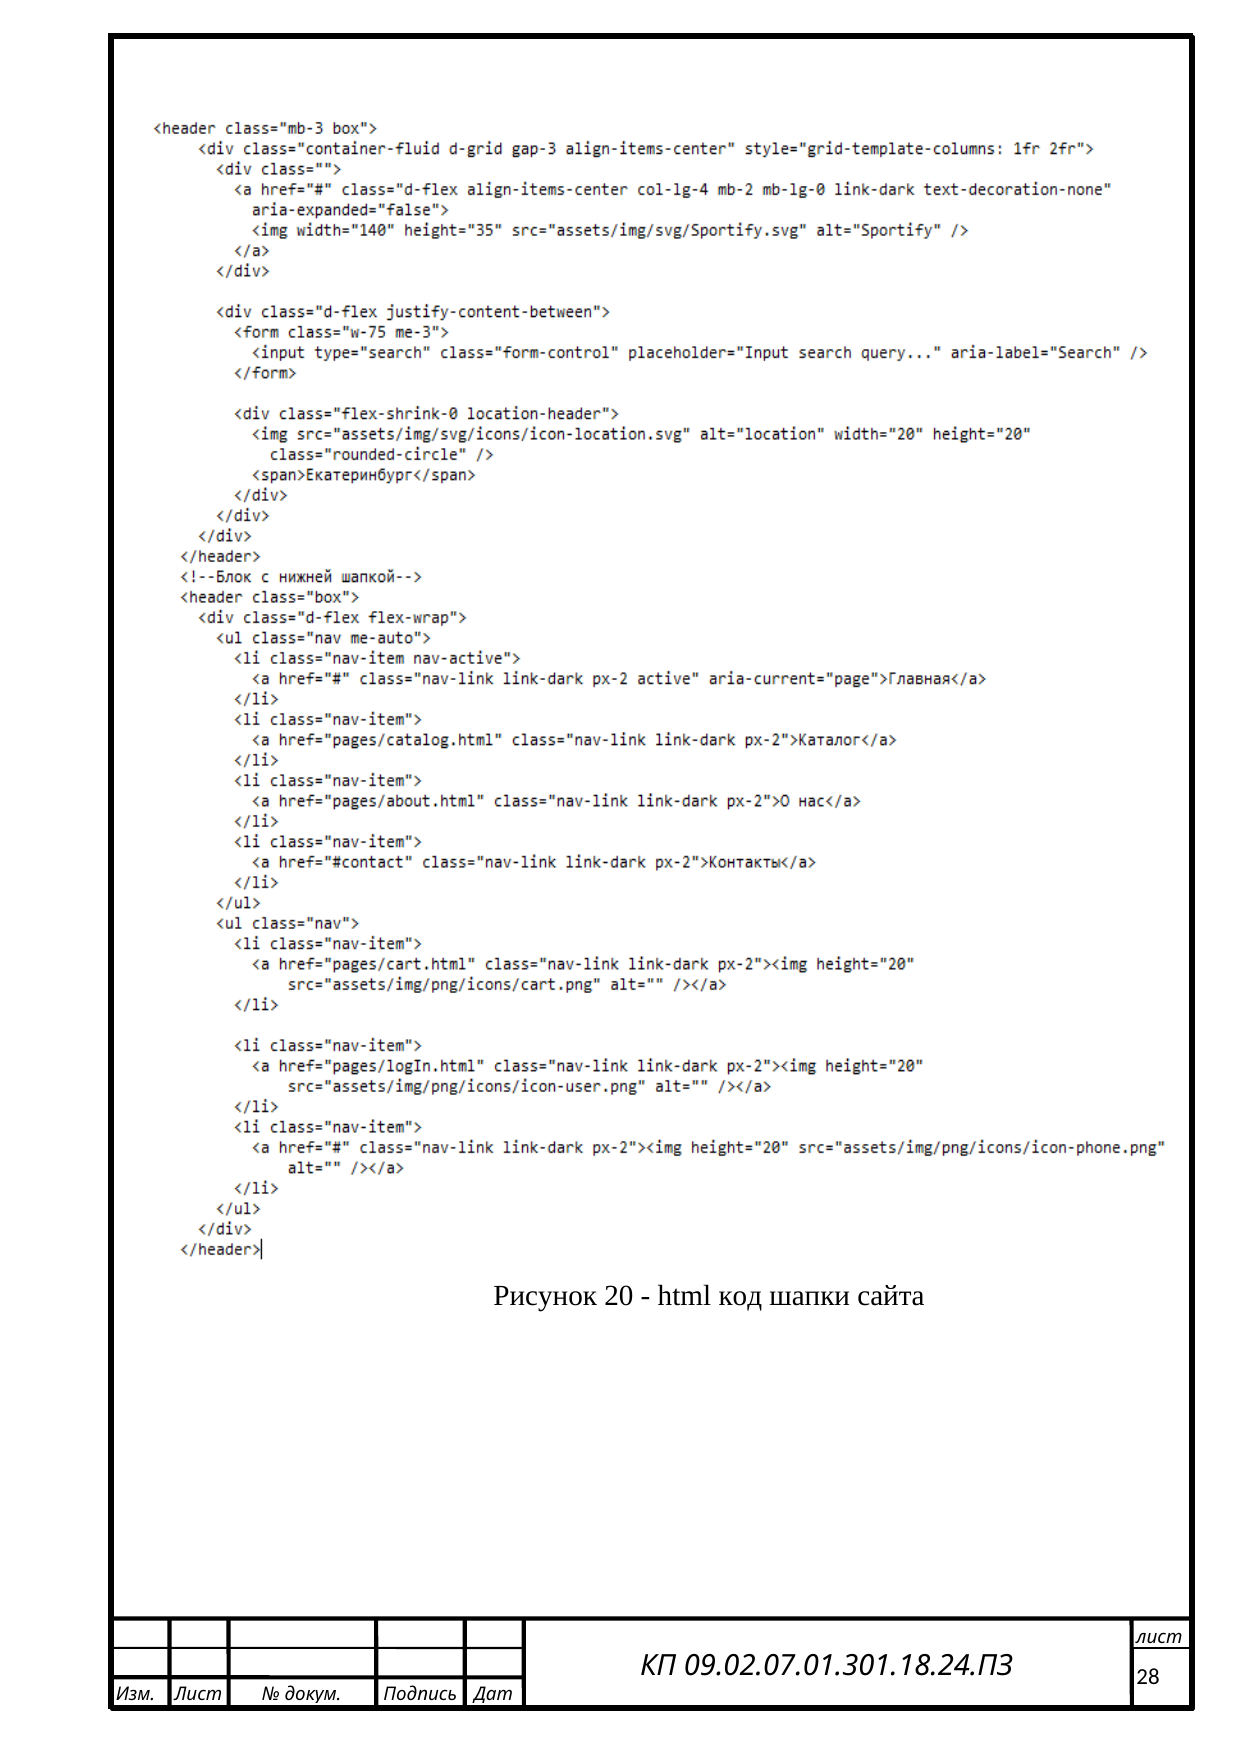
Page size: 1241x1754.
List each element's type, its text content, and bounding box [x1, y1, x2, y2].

picture [147, 118, 1187, 1274]
text Рисунок 20 - html код шапки сайта [177, 1278, 1152, 1312]
